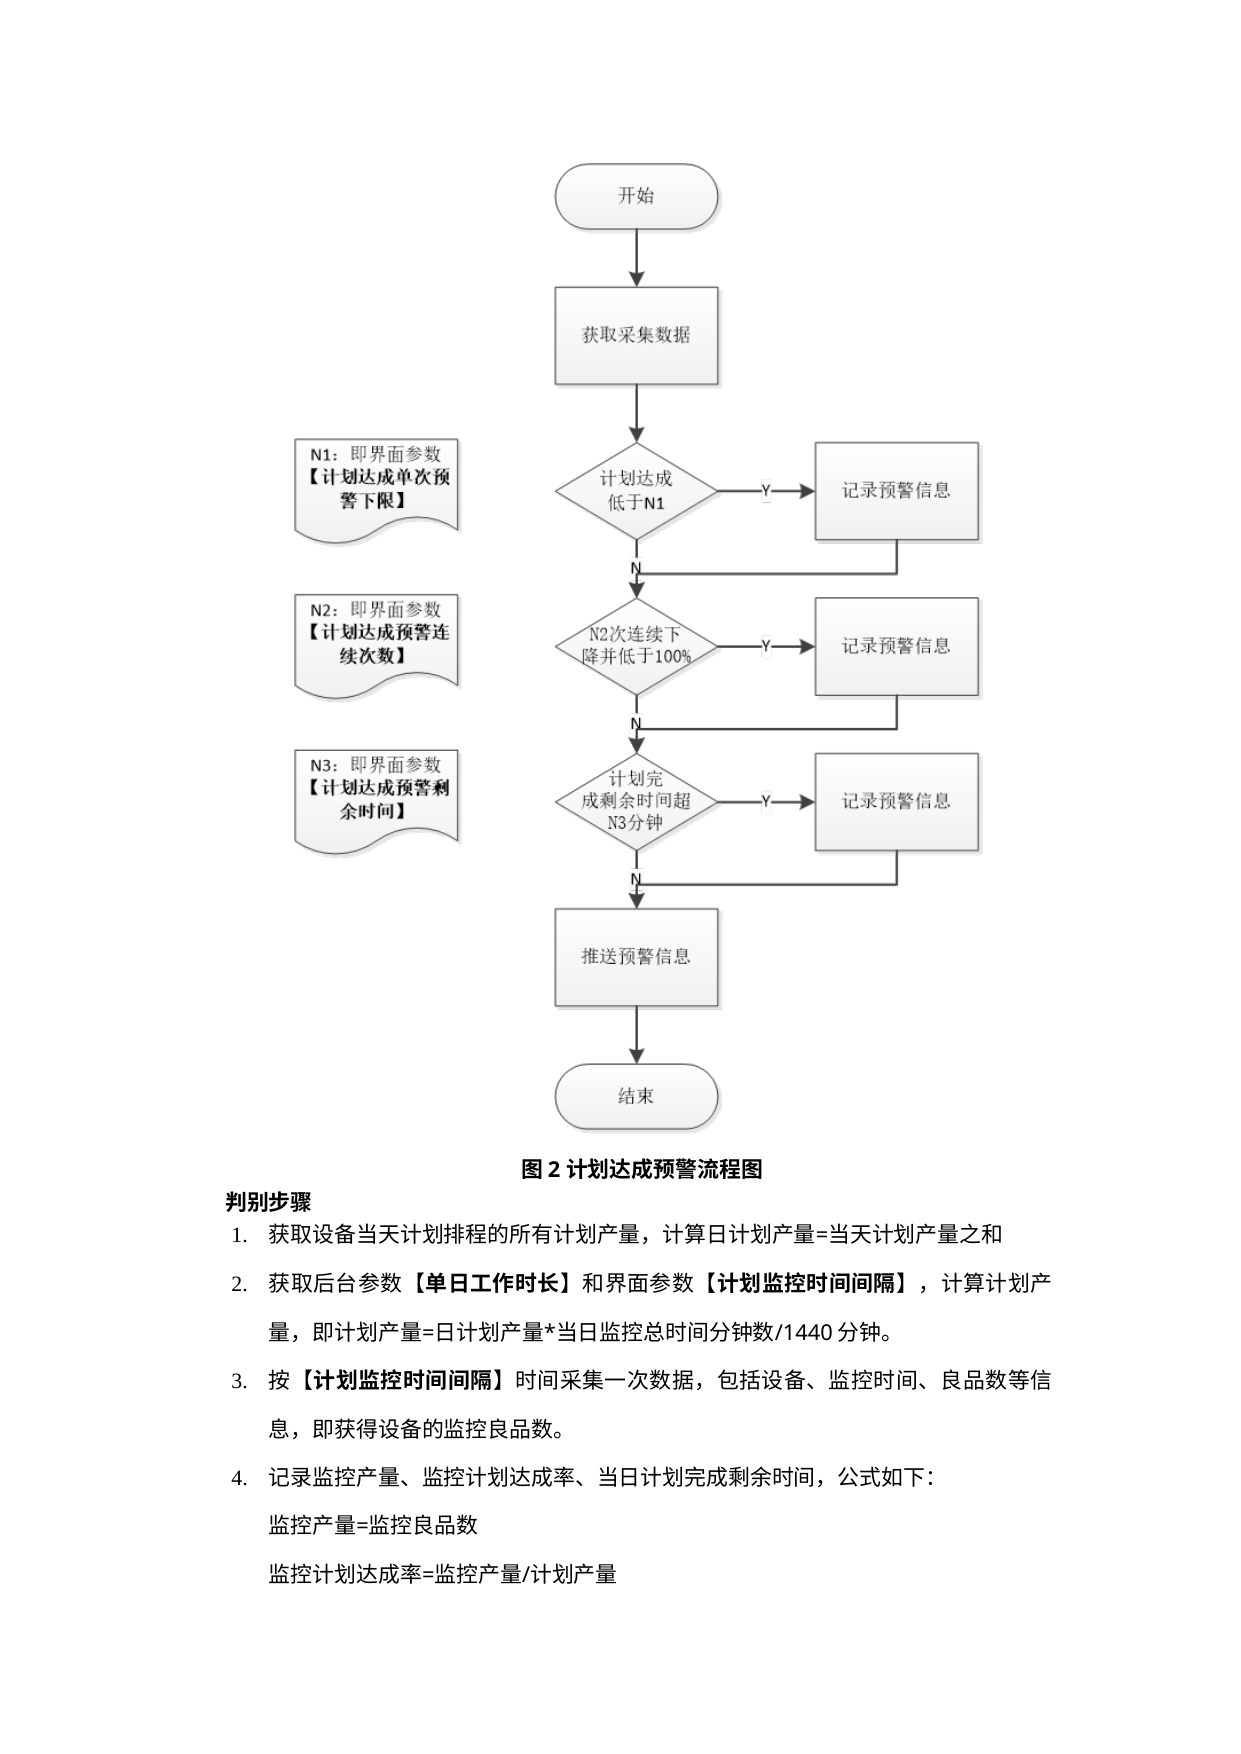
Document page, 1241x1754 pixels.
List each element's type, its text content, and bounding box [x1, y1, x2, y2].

list 获取设备当天计划排程的所有计划产量，计算日计划产量=当天计划产量之和 [231, 1217, 1053, 1250]
picture [292, 162, 985, 1137]
list 记录监控产量、监控计划达成率、当日计划完成剩余时间，公式如下： [231, 1460, 1053, 1492]
text 监控产量=监控良品数 [269, 1508, 1053, 1541]
text 监控计划达成率=监控产量/计划产量 [269, 1556, 1053, 1589]
text 图2 计划达成预警流程图 [231, 1152, 1053, 1185]
list 获取后台参数【单日工作时长】和界面参数【计划监控时间间隔】，计算计划产量，即计划产量=日计划产量*当日监控总时间分钟数/1440分钟。 [231, 1266, 1053, 1347]
text 判别步骤 [225, 1185, 1053, 1217]
list 按【计划监控时间间隔】时间采集一次数据，包括设备、监控时间、良品数等信息，即获得设备的监控良品数。 [231, 1363, 1053, 1444]
